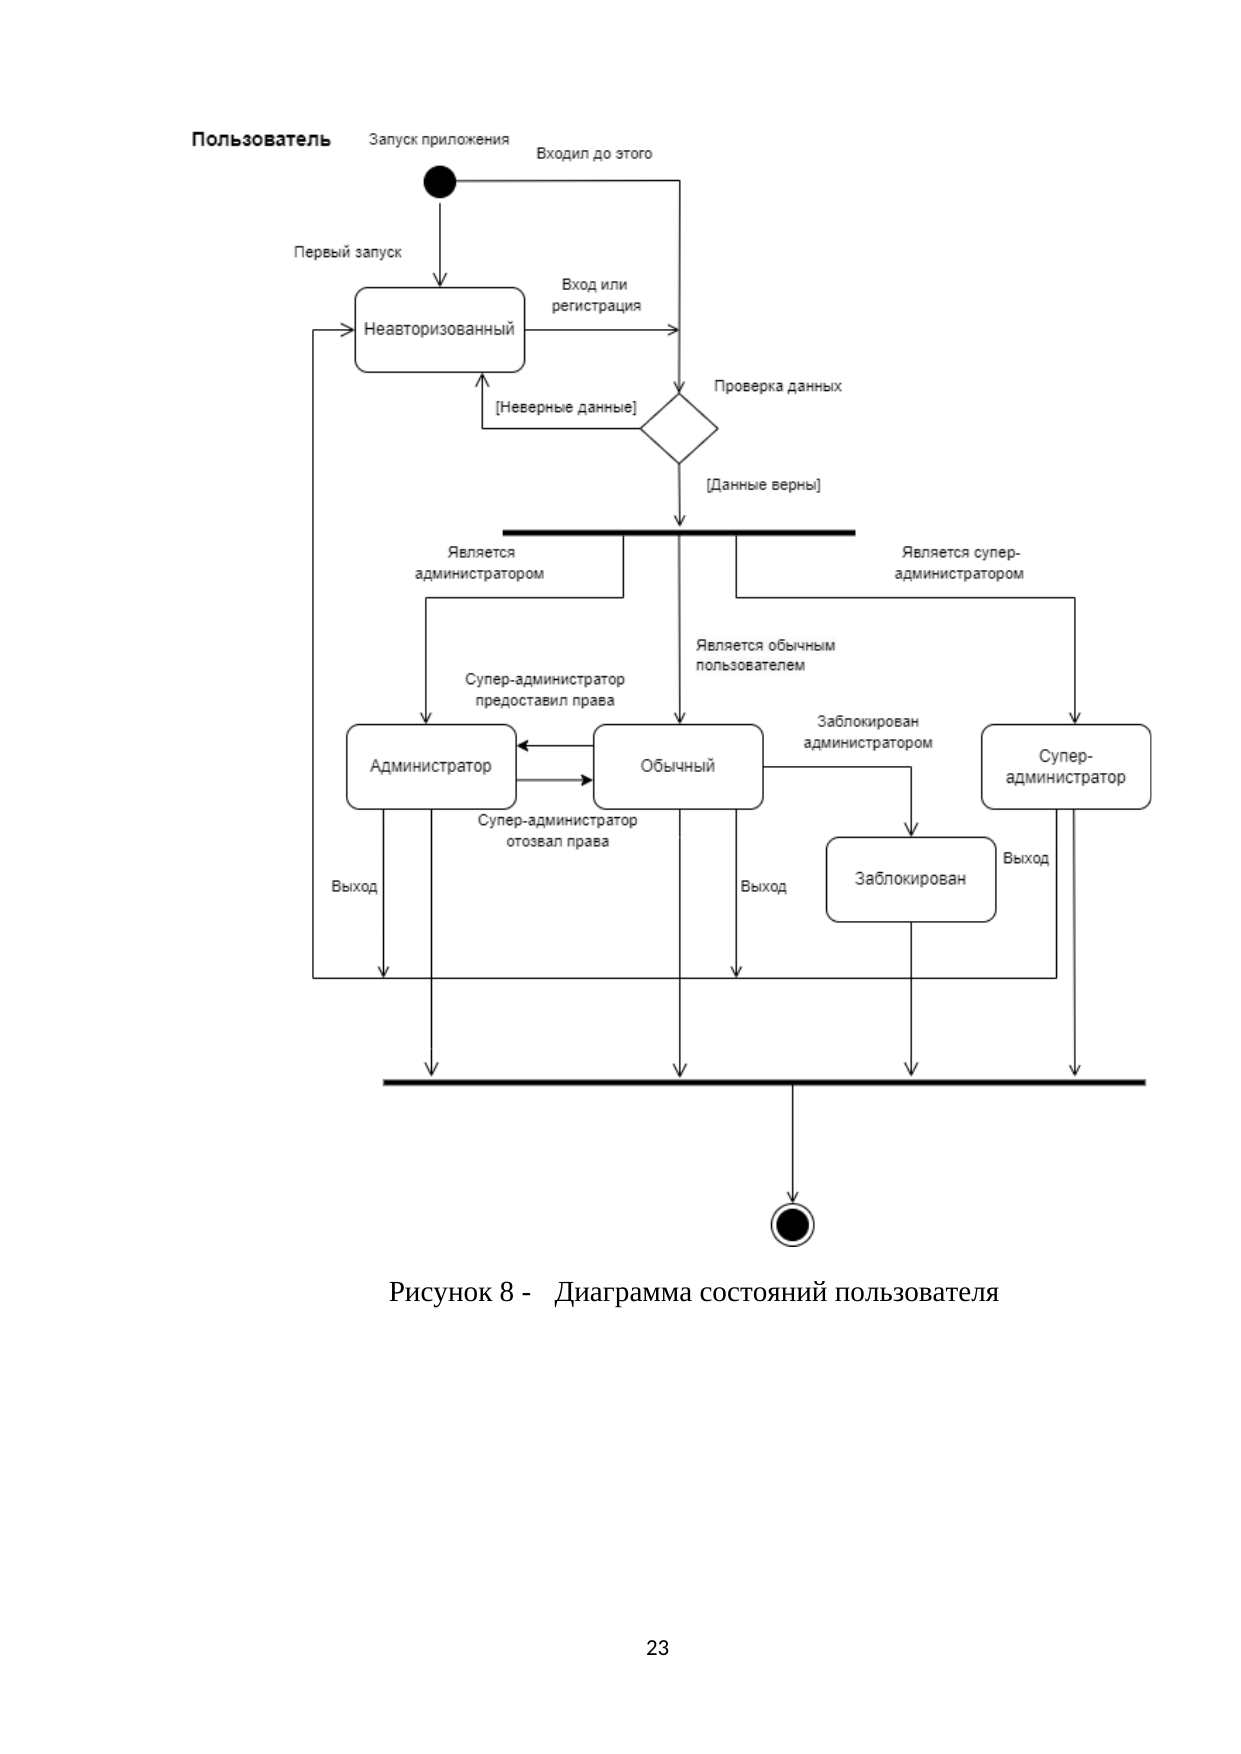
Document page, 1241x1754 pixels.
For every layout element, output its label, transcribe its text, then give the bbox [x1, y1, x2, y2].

text Диаграмма состояний пользователя [207, 1274, 1152, 1308]
picture [177, 118, 1152, 1247]
